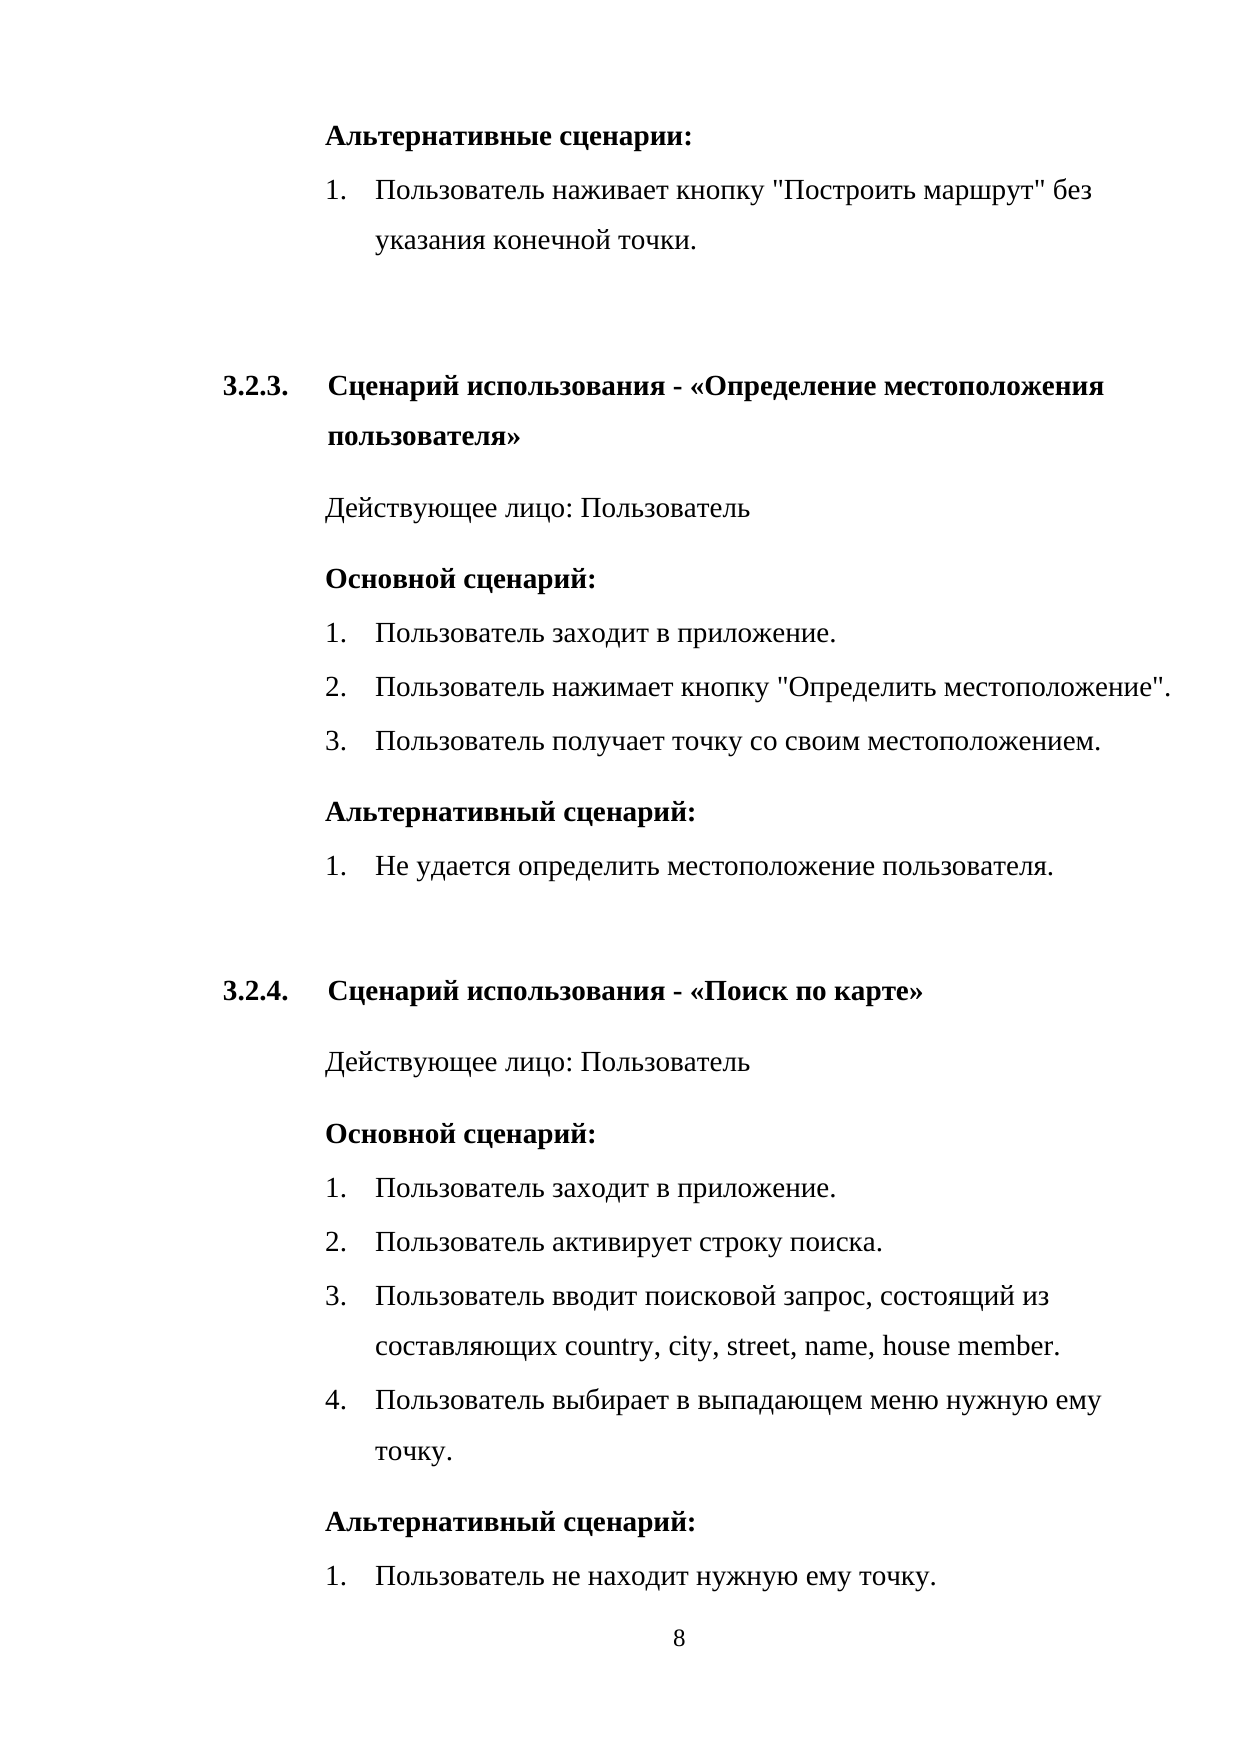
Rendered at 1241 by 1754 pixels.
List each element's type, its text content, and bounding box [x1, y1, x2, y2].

subtitle Альтернативный сценарий: [325, 794, 1181, 828]
list Пользователь заходит в приложение. [325, 1170, 1181, 1203]
list Пользователь получает точку со своим местоположением. [325, 723, 1181, 757]
subtitle Действующее лицо: Пользователь [325, 490, 1181, 523]
list Пользователь вводит поисковой запрос, состоящий из составляющих country, city, street, name, house member. [325, 1278, 1181, 1362]
list Пользователь активирует строку поиска. [325, 1224, 1181, 1257]
subtitle Альтернативный сценарий: [325, 1504, 1181, 1537]
subtitle Сценарий использования - «Поиск по карте» [223, 973, 1181, 1007]
subtitle Альтернативные сценарии: [325, 118, 1181, 152]
list Пользователь заходит в приложение. [325, 615, 1181, 648]
list Пользователь выбирает в выпадающем меню нужную ему точку. [325, 1382, 1181, 1466]
list Пользователь нажимает кнопку "Определить местоположение". [325, 669, 1181, 702]
subtitle Действующее лицо: Пользователь [325, 1044, 1181, 1078]
subtitle Сценарий использования - «Определение местоположения пользователя» [223, 368, 1181, 452]
list Пользователь не находит нужную ему точку. [325, 1558, 1181, 1591]
subtitle Основной сценарий: [325, 561, 1181, 594]
list Не удается определить местоположение пользователя. [325, 848, 1181, 882]
list Пользователь наживает кнопку "Построить маршрут" без указания конечной точки. [325, 172, 1181, 256]
subtitle Основной сценарий: [325, 1116, 1181, 1149]
